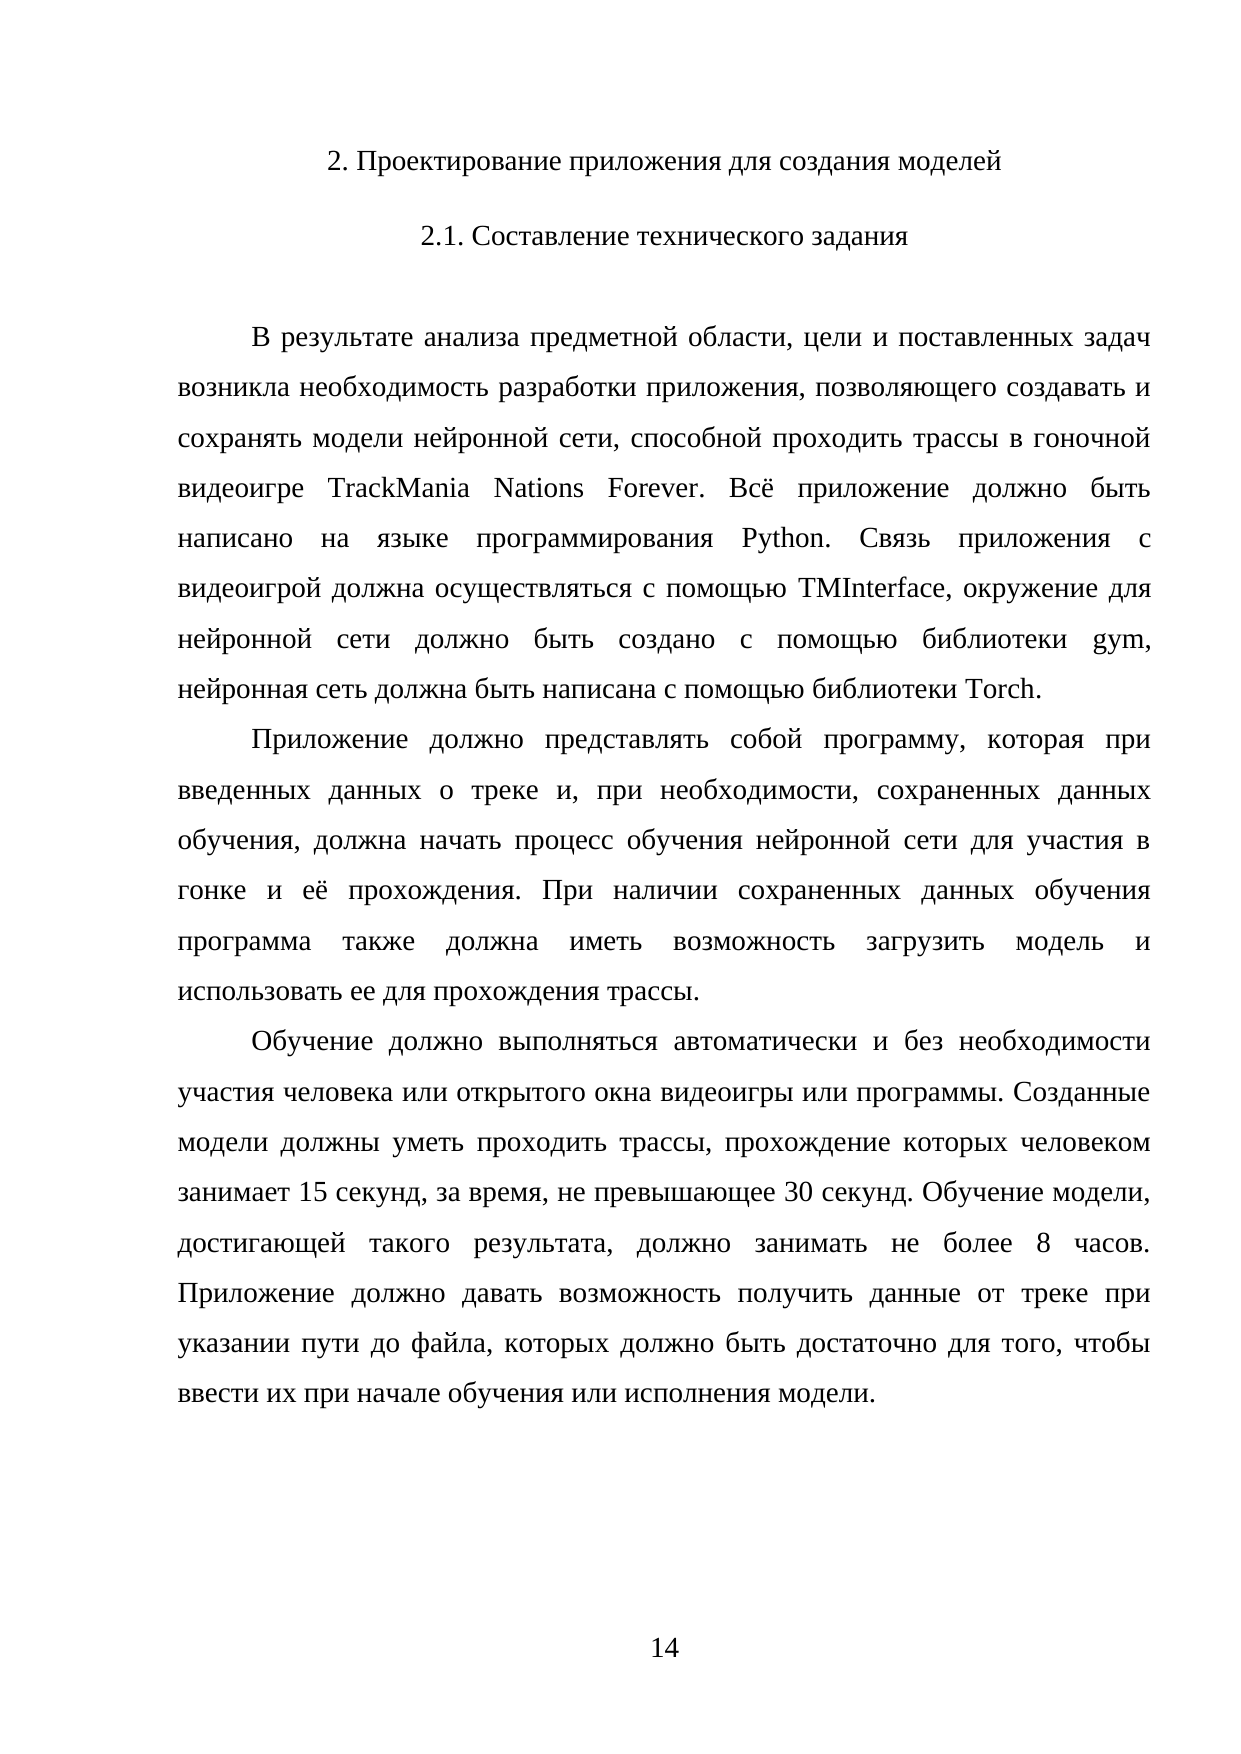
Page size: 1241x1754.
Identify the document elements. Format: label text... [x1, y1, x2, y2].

subtitle 2. Проектирование приложения для создания моделей [177, 143, 1152, 177]
text В результате анализа предметной области, цели и поставленных задач возникла необходимость разработки приложения, позволяющего создавать и сохранять модели нейронной сети, способной проходить трассы в гоночной видеоигре TrackMania Nations Forever. Всё приложение должно быть написано на языке программирования Python. Связь приложения с видеоигрой должна осуществляться с помощью TMInterface, окружение для нейронной сети должно быть создано с помощью библиотеки gym, нейронная сеть должна быть написана с помощью библиотеки Torch. [177, 319, 1152, 705]
subtitle 2.1. Составление технического задания [177, 218, 1152, 252]
text Приложение должно представлять собой программу, которая при введенных данных о треке и, при необходимости, сохраненных данных обучения, должна начать процесс обучения нейронной сети для участия в гонке и её прохождения. При наличии сохраненных данных обучения программа также должна иметь возможность загрузить модель и использовать ее для прохождения трассы. [177, 722, 1152, 1007]
text Обучение должно выполняться автоматически и без необходимости участия человека или открытого окна видеоигры или программы. Созданные модели должны уметь проходить трассы, прохождение которых человеком занимает 15 секунд, за время, не превышающее 30 секунд. Обучение модели, достигающей такого результата, должно занимать не более 8 часов. Приложение должно давать возможность получить данные от треке при указании пути до файла, которых должно быть достаточно для того, чтобы ввести их при начале обучения или исполнения модели. [177, 1023, 1152, 1409]
